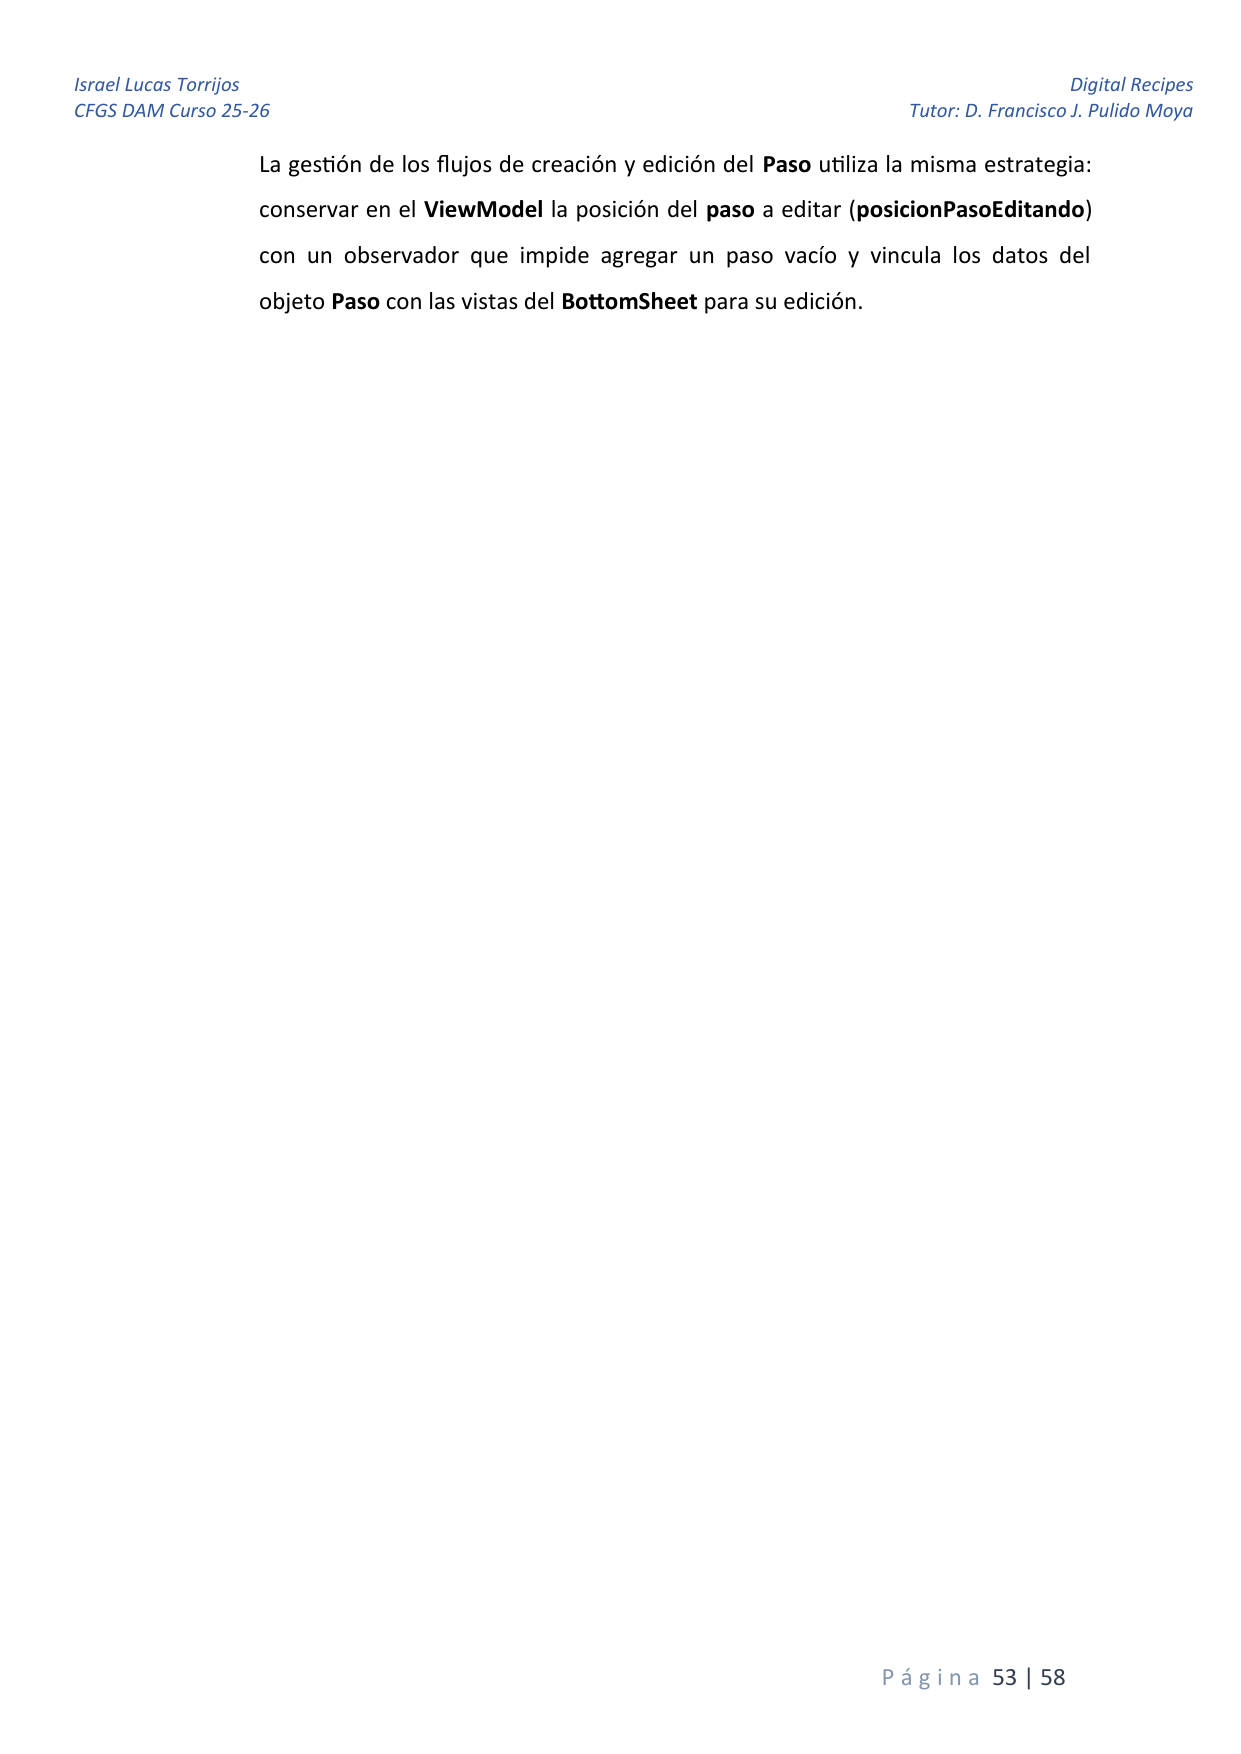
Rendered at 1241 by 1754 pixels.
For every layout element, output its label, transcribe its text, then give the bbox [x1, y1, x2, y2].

text La gestión de los flujos de creación y edición del Paso utiliza la misma estrategia: conservar en el ViewModel la posición del paso a editar (posicionPasoEditando) con un observador que impide agregar un paso vacío y vincula los datos del objeto Paso con las vistas del BottomSheet para su edición. [259, 148, 1092, 315]
